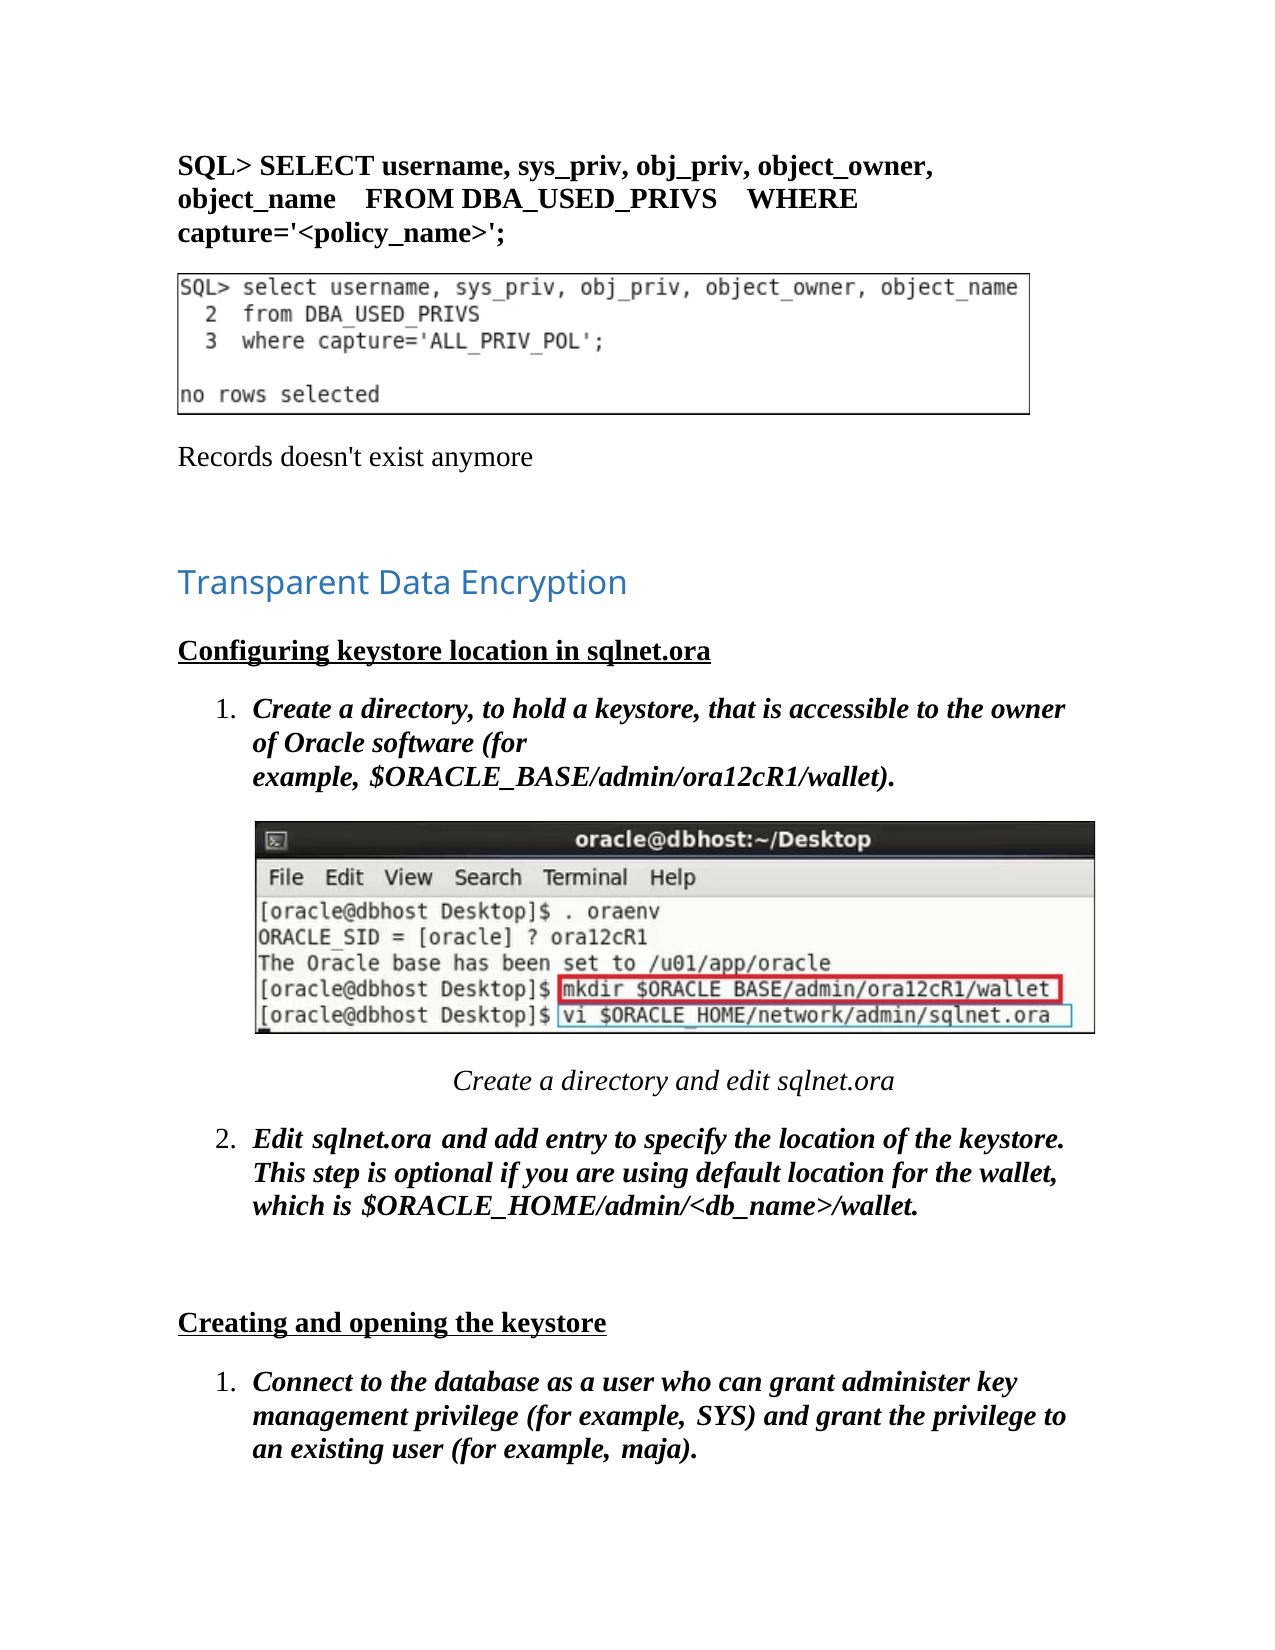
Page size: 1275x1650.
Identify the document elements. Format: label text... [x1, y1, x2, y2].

text SQL> SELECT username, sys_priv, obj_priv, object_owner, object_name FROM DBA_USED_PRIVS WHERE capture='<policy_name>'; [177, 148, 1098, 248]
list Edit sqlnet.ora and add entry to specify the location of the keystore. This step is optional if you are using default location for the wallet, which is $ORACLE_HOME/admin/<db_name>/wallet. [215, 1121, 1098, 1222]
text Creating and opening the keystore [177, 1306, 1098, 1339]
text Create a directory and edit sqlnet.ora [252, 1063, 1098, 1096]
picture [177, 273, 1030, 415]
subtitle Transparent Data Encryption [177, 559, 1098, 604]
text Configuring keystore location in sqlnet.ora [177, 633, 1098, 667]
list Create a directory, to hold a keystore, that is accessible to the owner of Oracle software (for example, $ORACLE_BASE/admin/ora12cR1/wallet). [215, 692, 1098, 792]
list Connect to the database as a user who can grant administer key management privilege (for example, SYS) and grant the privilege to an existing user (for example, maja). [215, 1364, 1098, 1465]
picture [254, 821, 1096, 1034]
text Records doesn't exist anymore [177, 439, 1098, 473]
